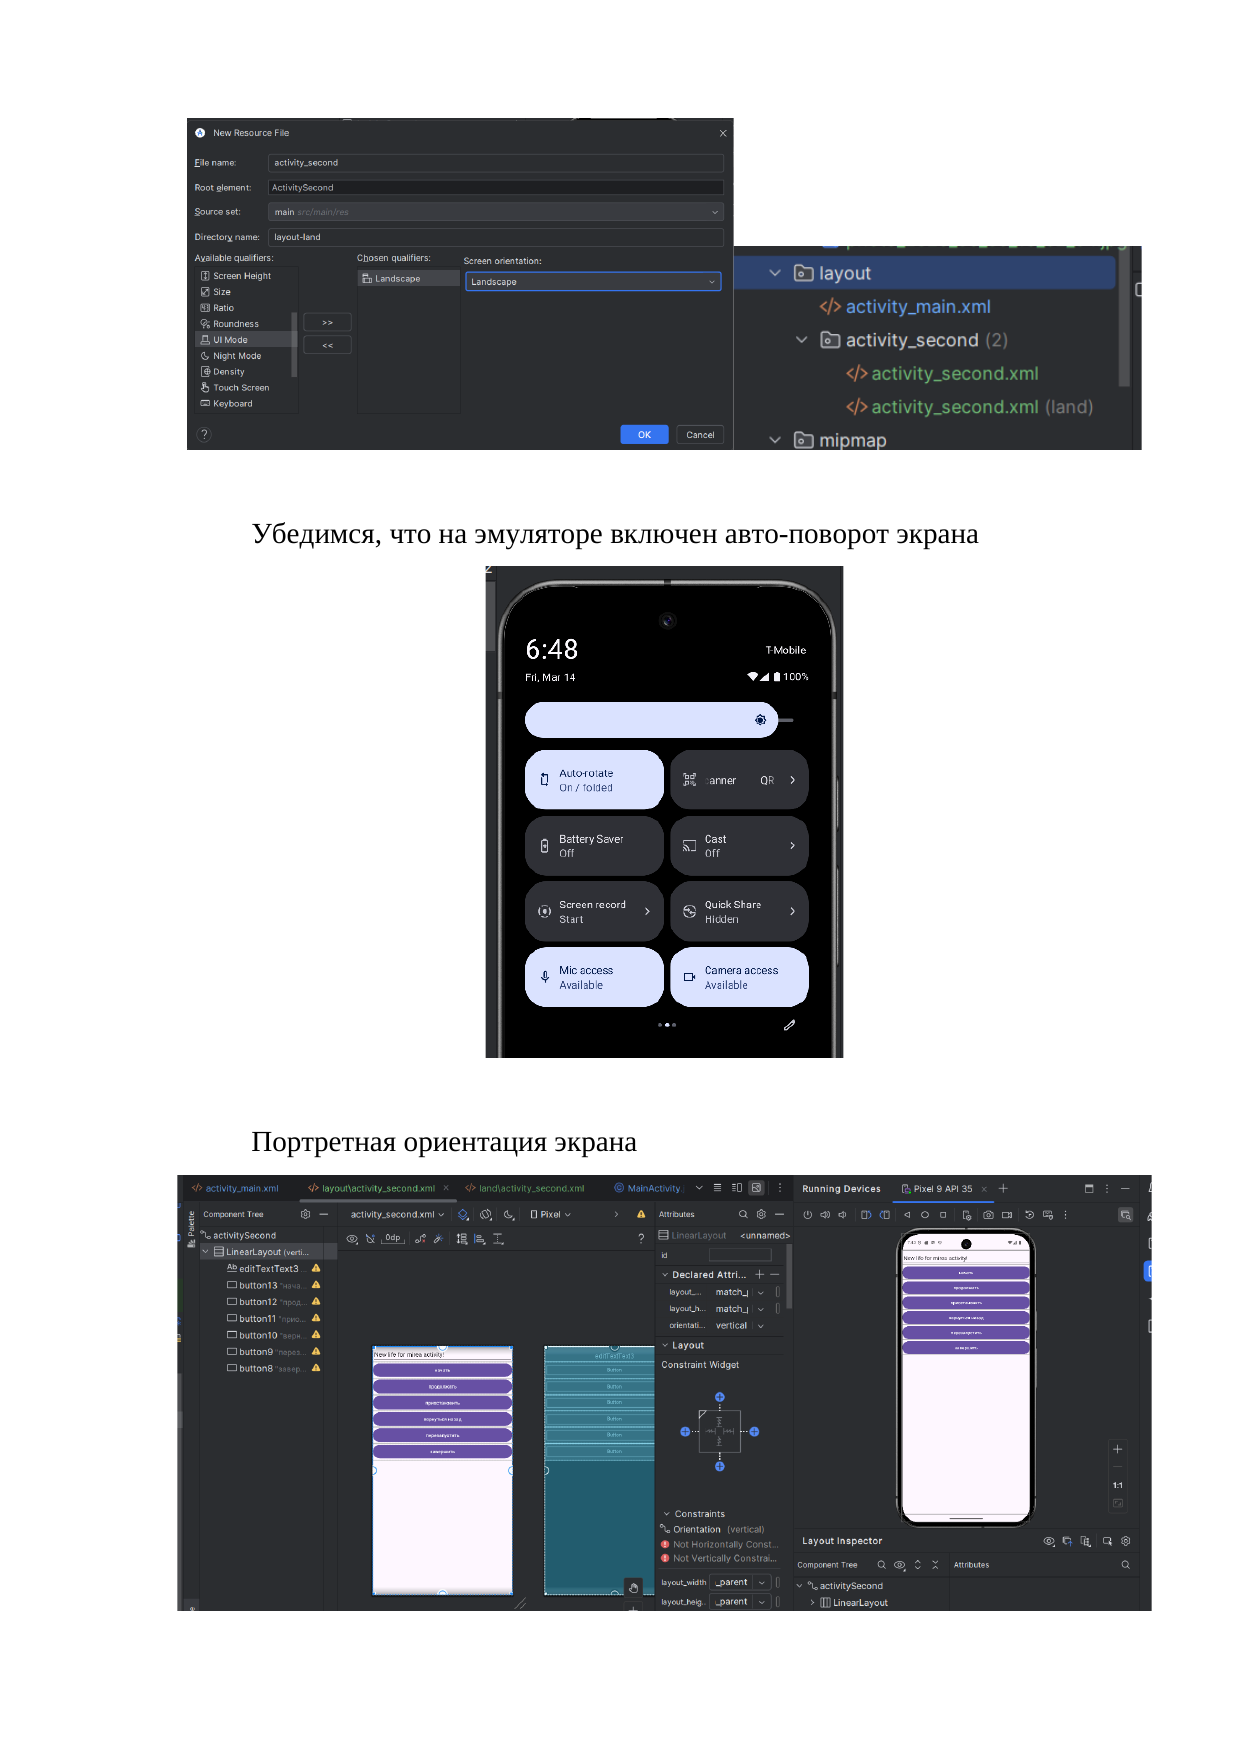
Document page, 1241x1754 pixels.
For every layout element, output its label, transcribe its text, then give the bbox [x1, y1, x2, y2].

text Убедимся, что на эмуляторе включен авто-поворот экрана [177, 517, 1152, 550]
picture [187, 118, 1142, 450]
picture [485, 566, 844, 1058]
text Портретная ориентация экрана [177, 1124, 1152, 1158]
picture [177, 1175, 1152, 1611]
